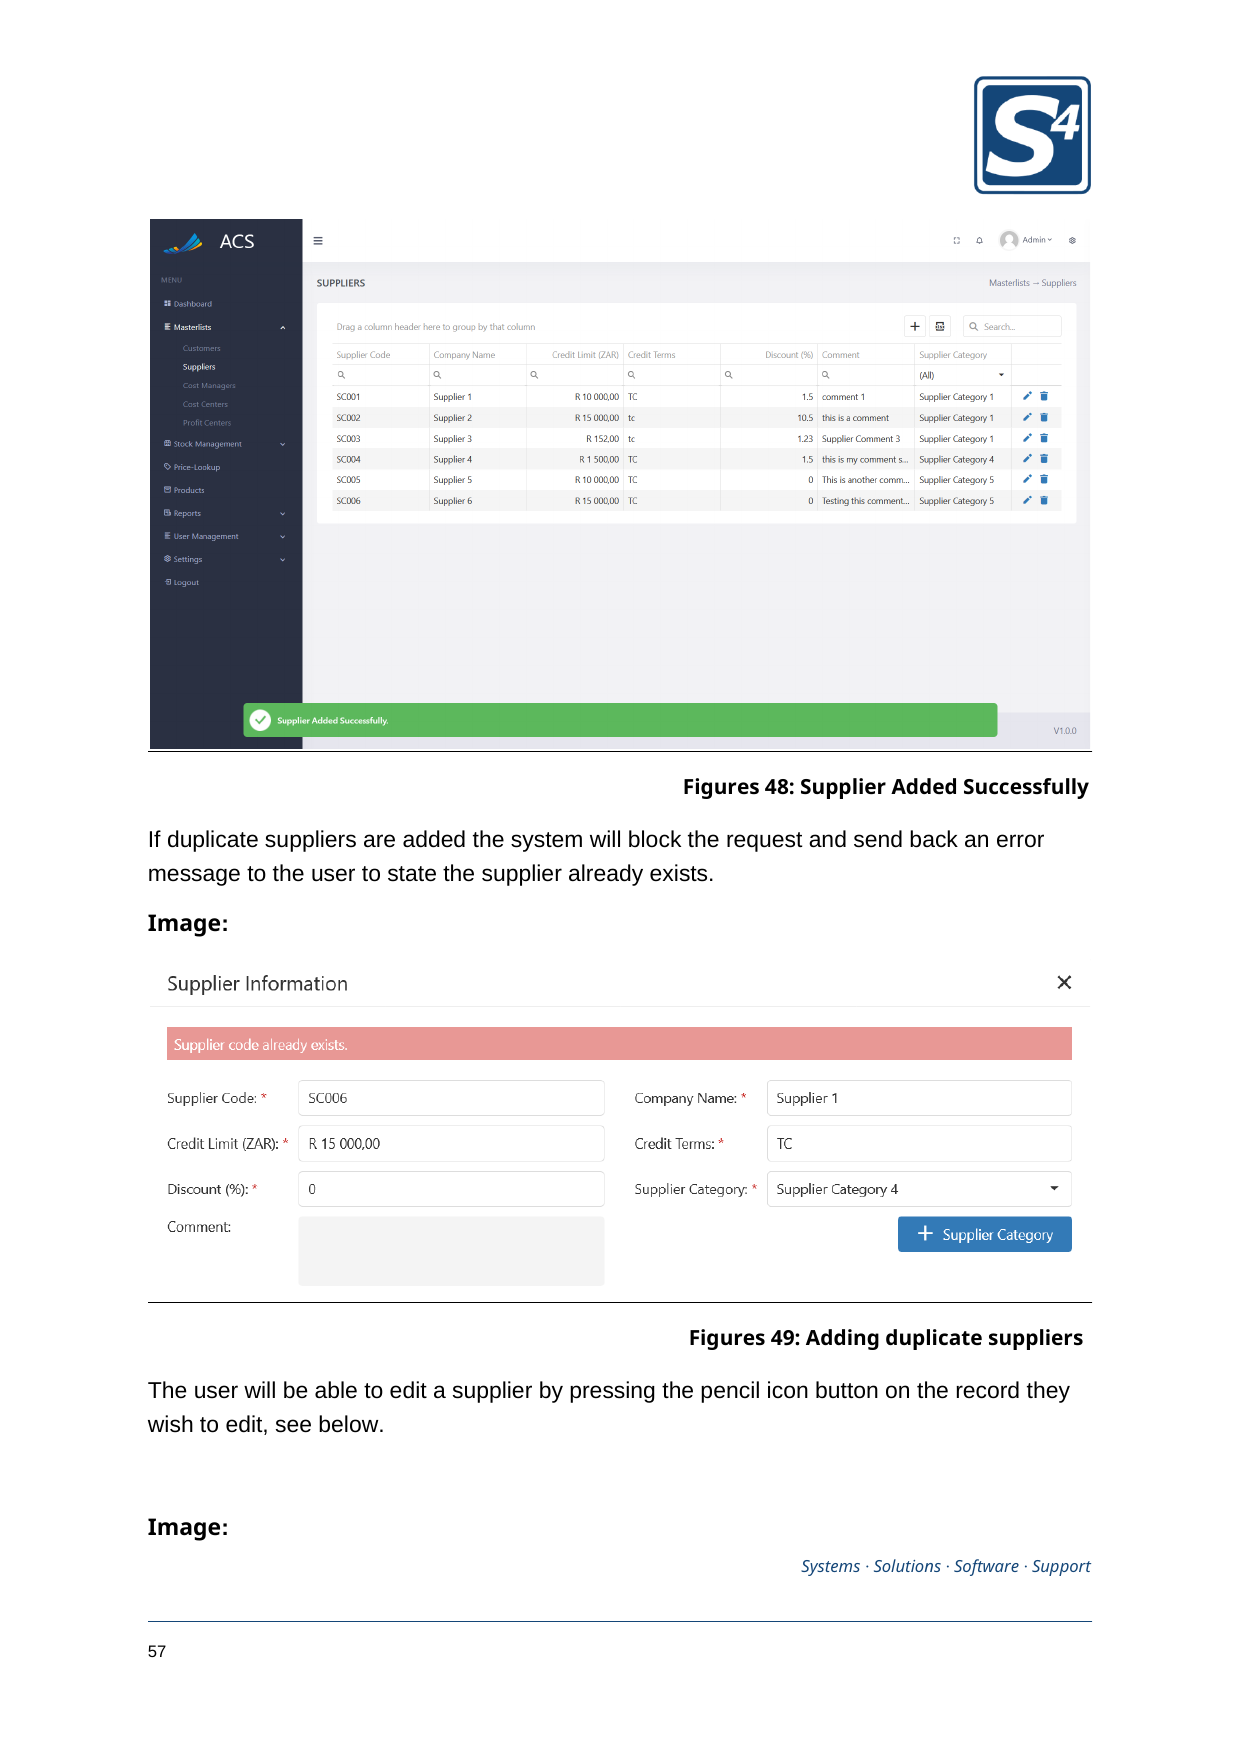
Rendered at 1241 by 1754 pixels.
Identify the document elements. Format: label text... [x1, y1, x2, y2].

text The user will be able to edit a supplier by pressing the pencil icon button on the record they wish to edit, see below. [148, 1377, 1092, 1437]
text If duplicate suppliers are added the system will block the request and send back an error message to the user to state the supplier already exists. [148, 826, 1092, 886]
text Image: [148, 1511, 1092, 1542]
picture [150, 219, 1091, 749]
picture [150, 959, 1091, 1300]
text Figures 48: Supplier Added Successfully [679, 772, 1092, 801]
text Figures 49: Adding duplicate suppliers [679, 1323, 1092, 1352]
text Image: [148, 907, 1092, 938]
picture [972, 75, 1093, 196]
